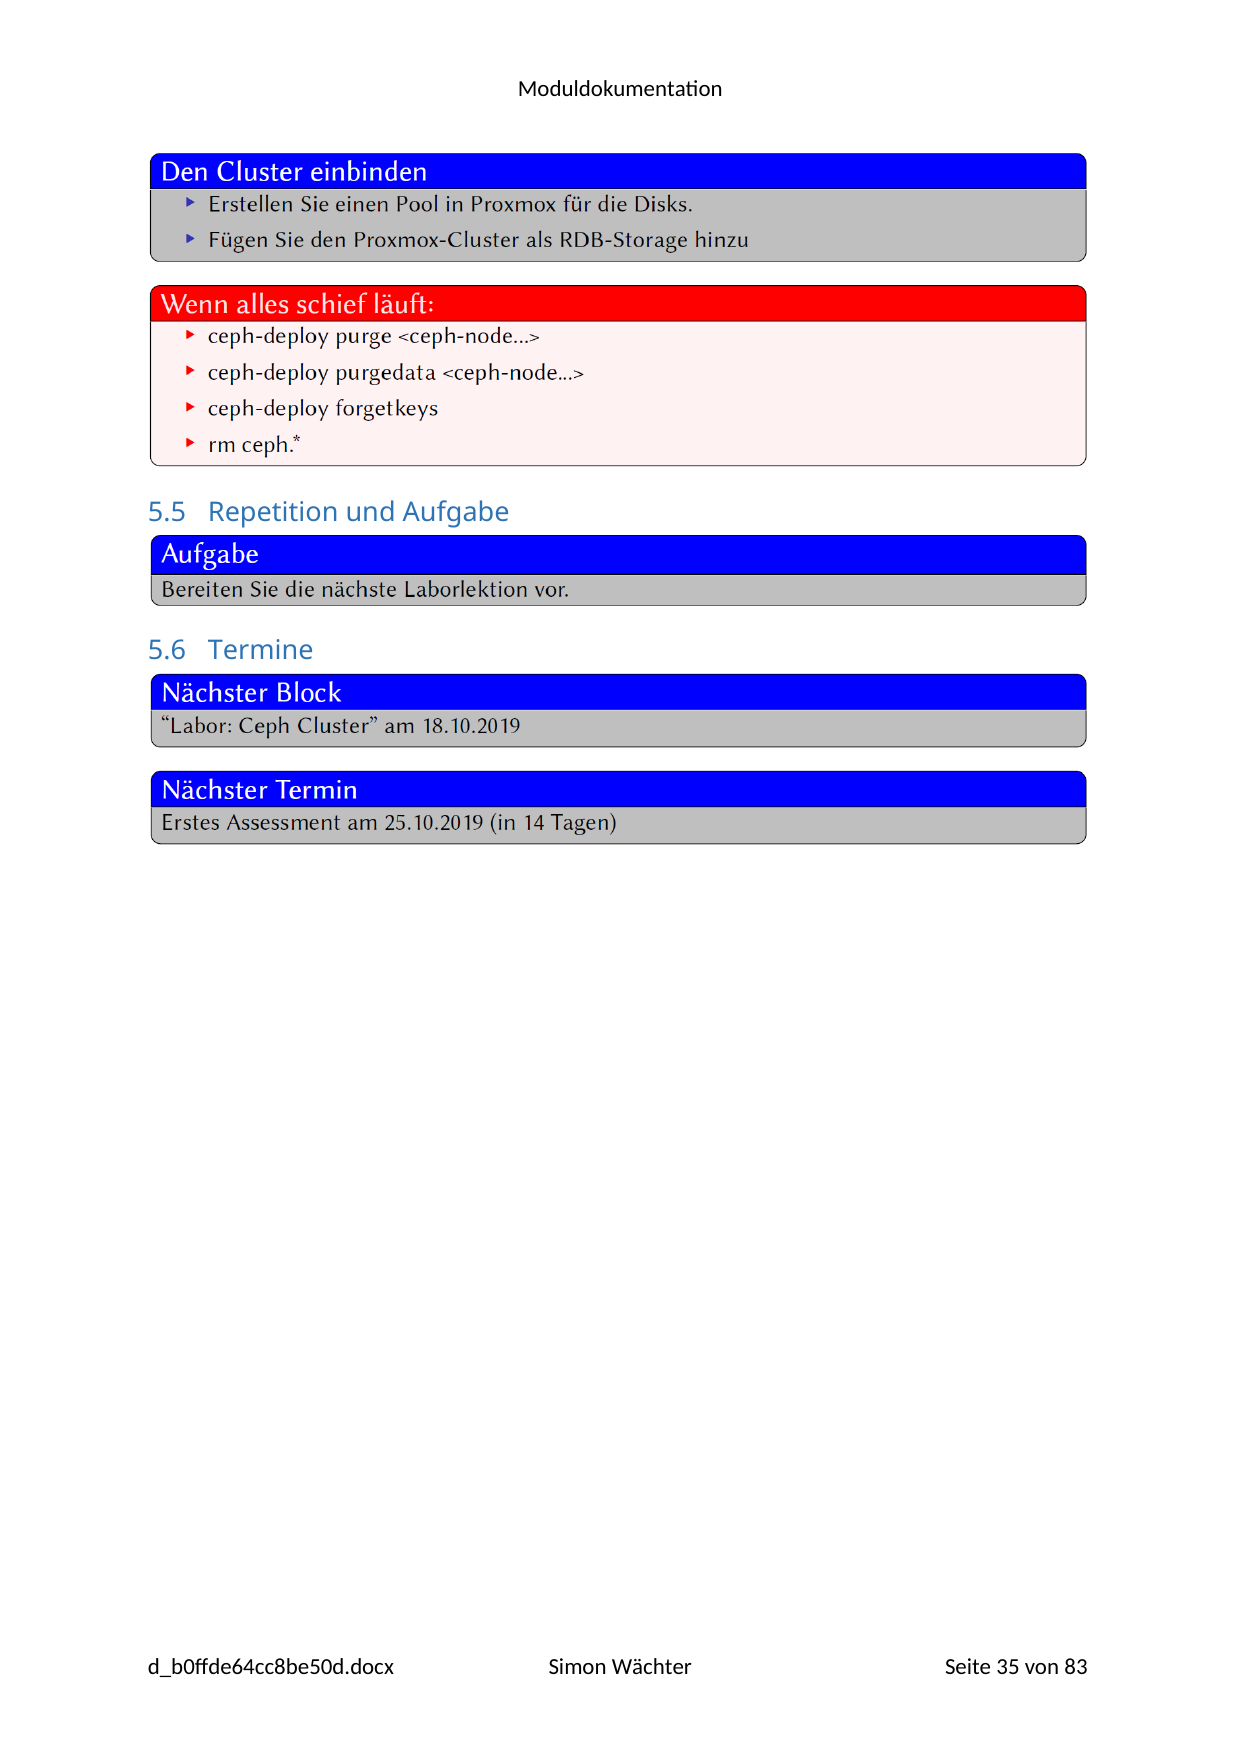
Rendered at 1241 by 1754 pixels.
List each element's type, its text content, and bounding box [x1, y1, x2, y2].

picture [147, 531, 1093, 612]
picture [147, 670, 1093, 851]
subtitle Repetition und Aufgabe [148, 492, 1093, 529]
subtitle Termine [148, 631, 1093, 667]
picture [147, 147, 1093, 474]
